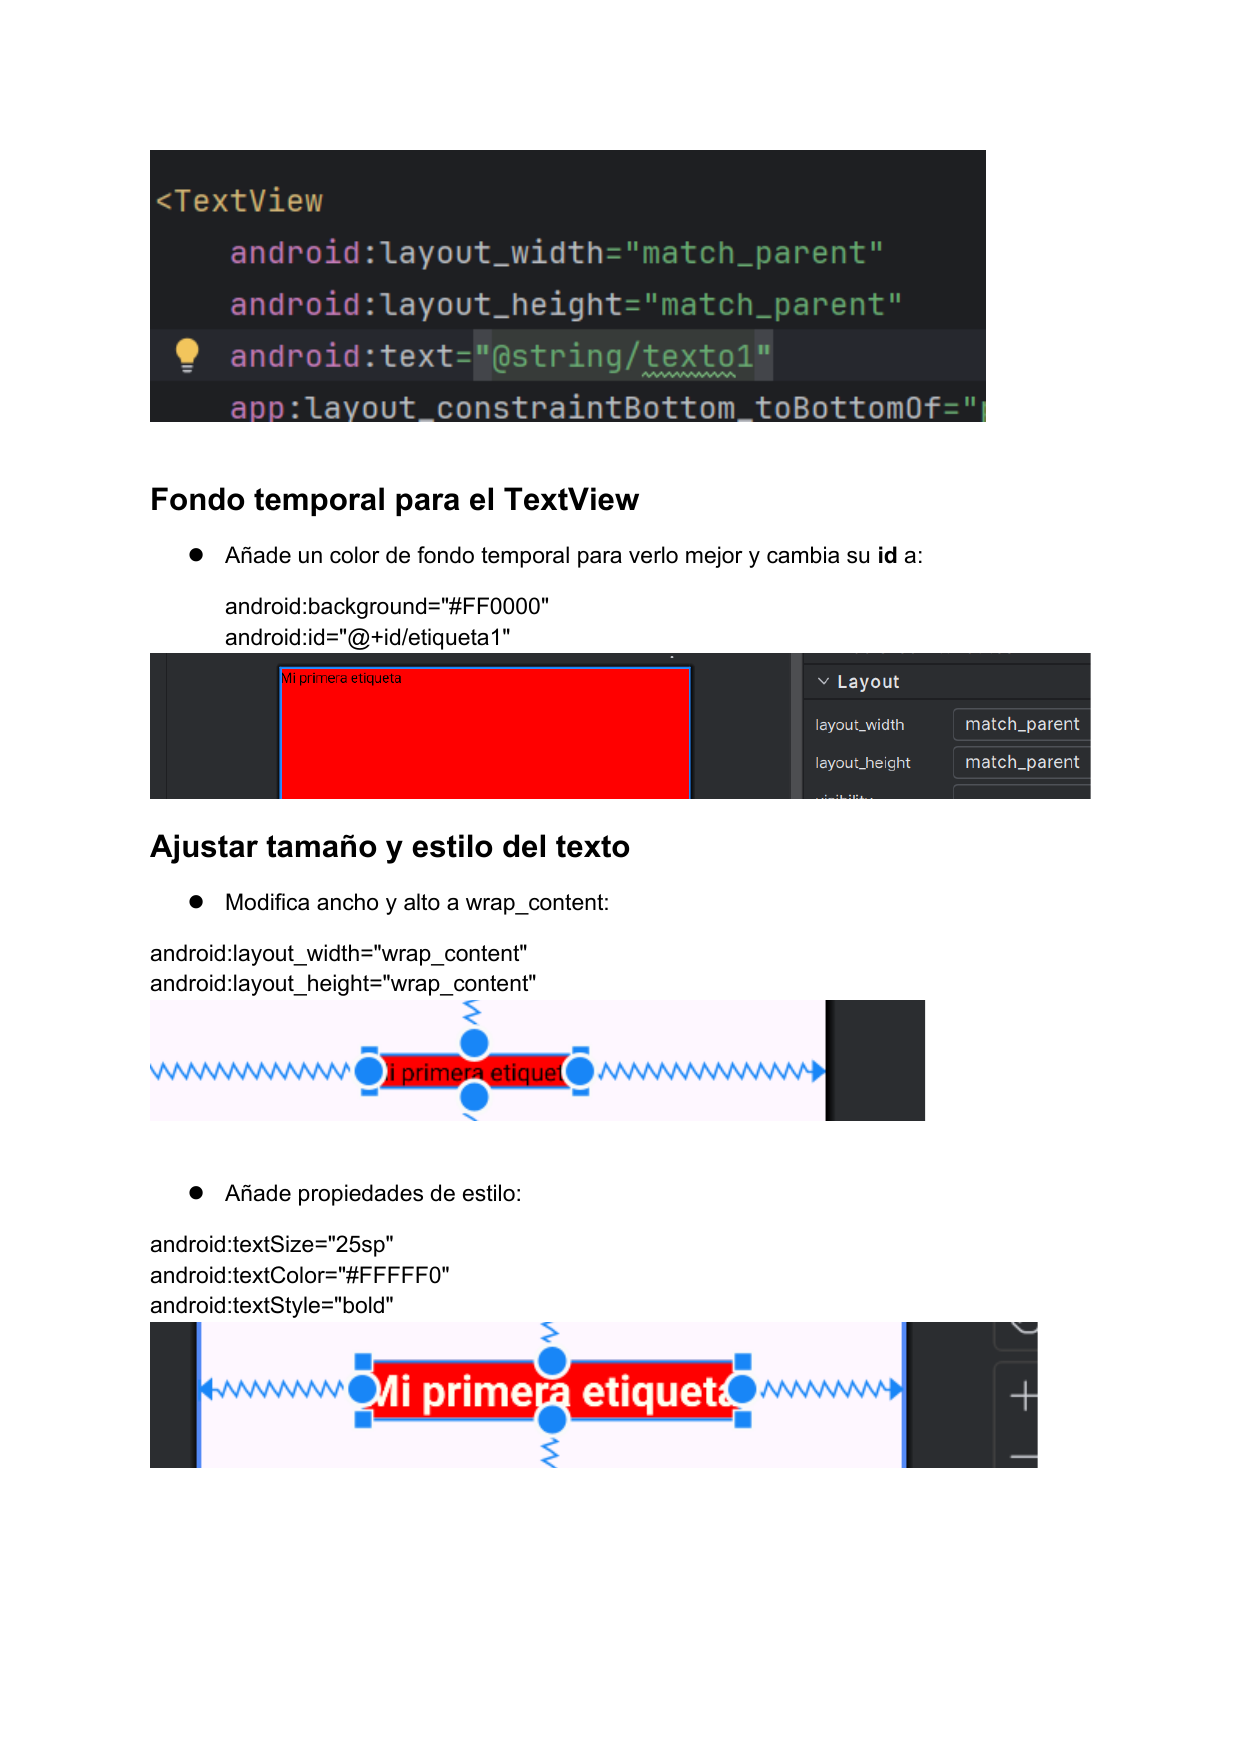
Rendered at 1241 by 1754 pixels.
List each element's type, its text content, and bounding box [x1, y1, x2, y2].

text android:textColor="#FFFFF0" [150, 1262, 1090, 1288]
list Modifica ancho y alto a wrap_content: [187, 889, 1090, 915]
list Añade un color de fondo temporal para verlo mejor y cambia su id a: [187, 542, 1090, 568]
text android:textSize="25sp" [150, 1231, 1090, 1258]
text android:textStyle="bold" [150, 1292, 1090, 1318]
subtitle Fondo temporal para el TextView [150, 481, 1090, 517]
list Añade propiedades de estilo: [187, 1180, 1090, 1206]
text android:layout_height="wrap_content" [150, 970, 1090, 997]
picture [150, 150, 986, 422]
picture [150, 653, 1091, 799]
subtitle Ajustar tamaño y estilo del texto [150, 828, 1090, 864]
picture [150, 1000, 926, 1121]
picture [150, 1322, 1038, 1468]
text android:background="#FF0000" android:id="@+id/etiqueta1" [225, 593, 1090, 650]
text android:layout_width="wrap_content" [150, 940, 1090, 966]
